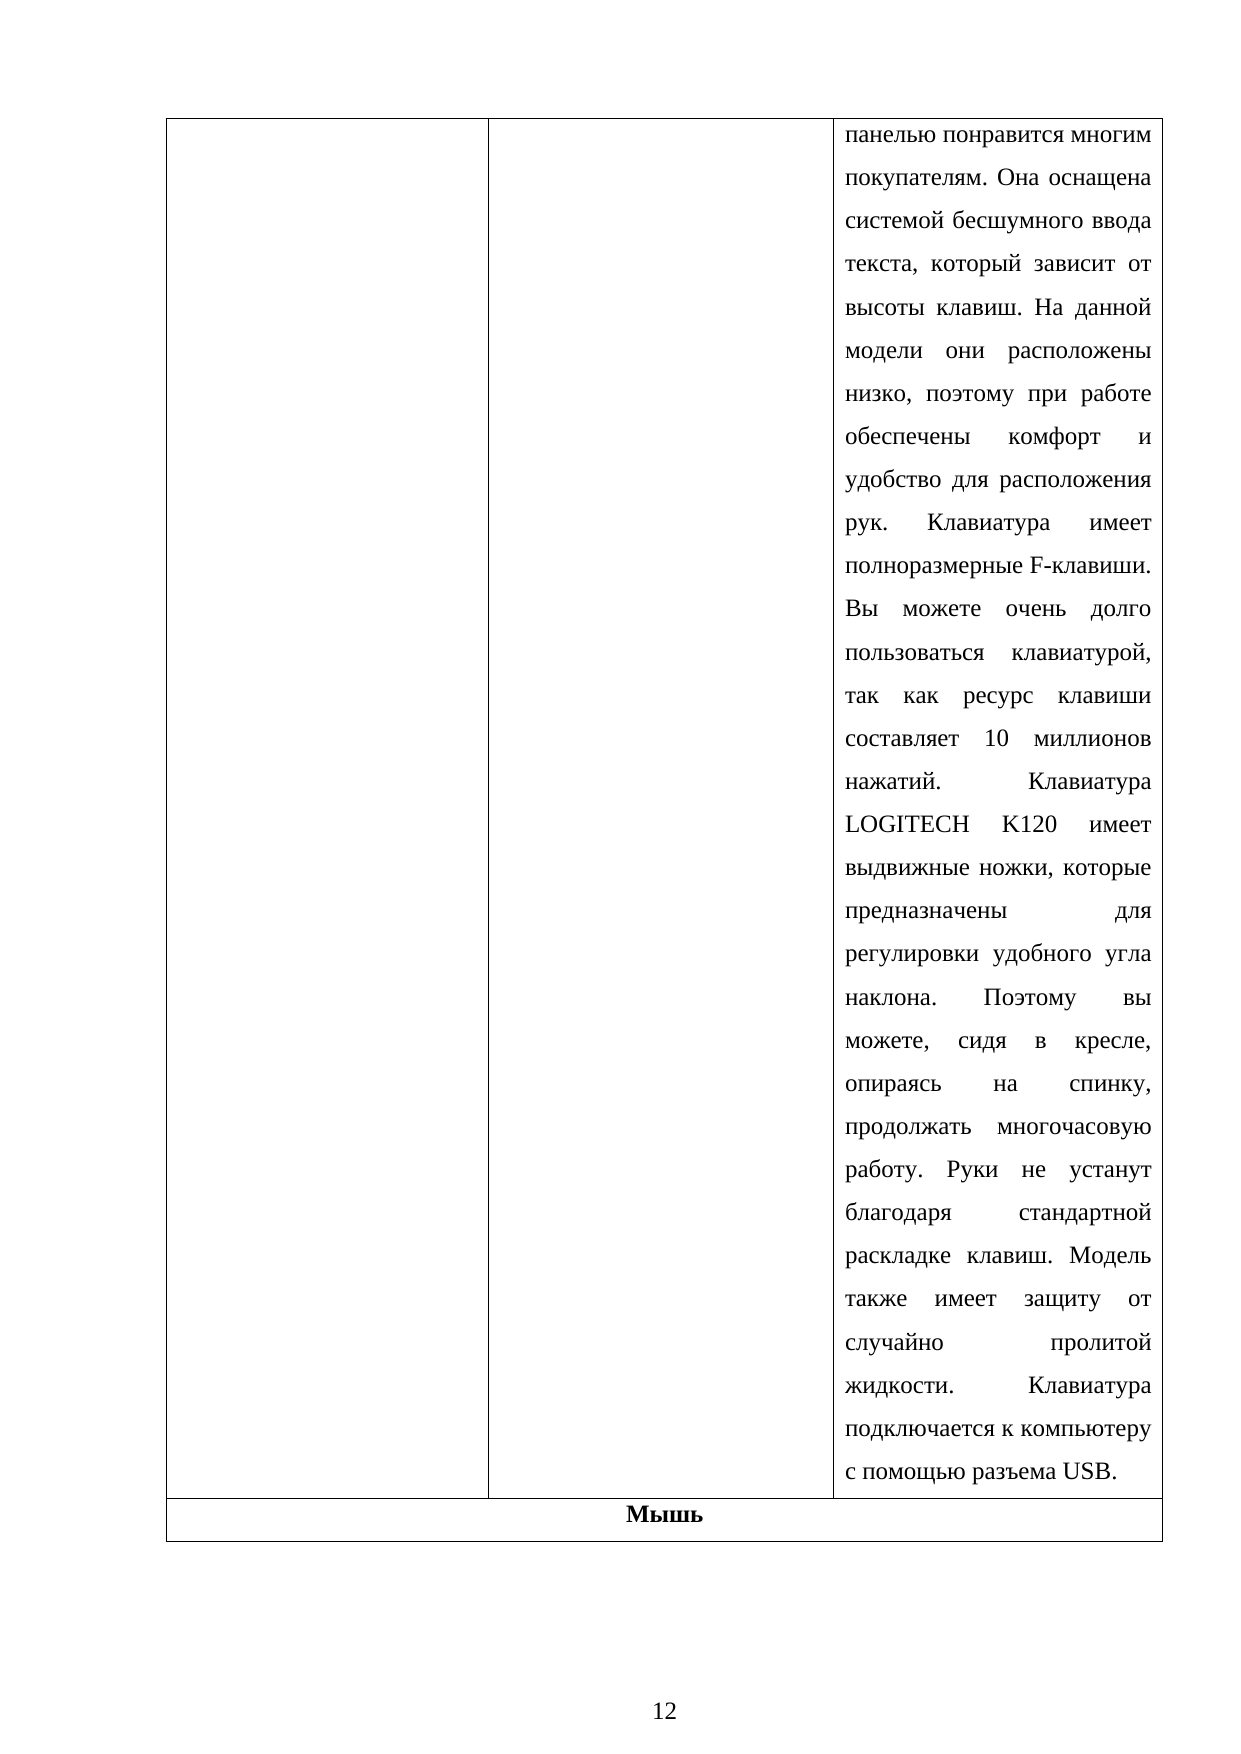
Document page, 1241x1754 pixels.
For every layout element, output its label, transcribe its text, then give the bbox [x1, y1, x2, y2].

table_cell [489, 119, 833, 1498]
table_cell Мышь [167, 1499, 1162, 1541]
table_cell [167, 119, 488, 1498]
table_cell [834, 119, 1162, 1498]
